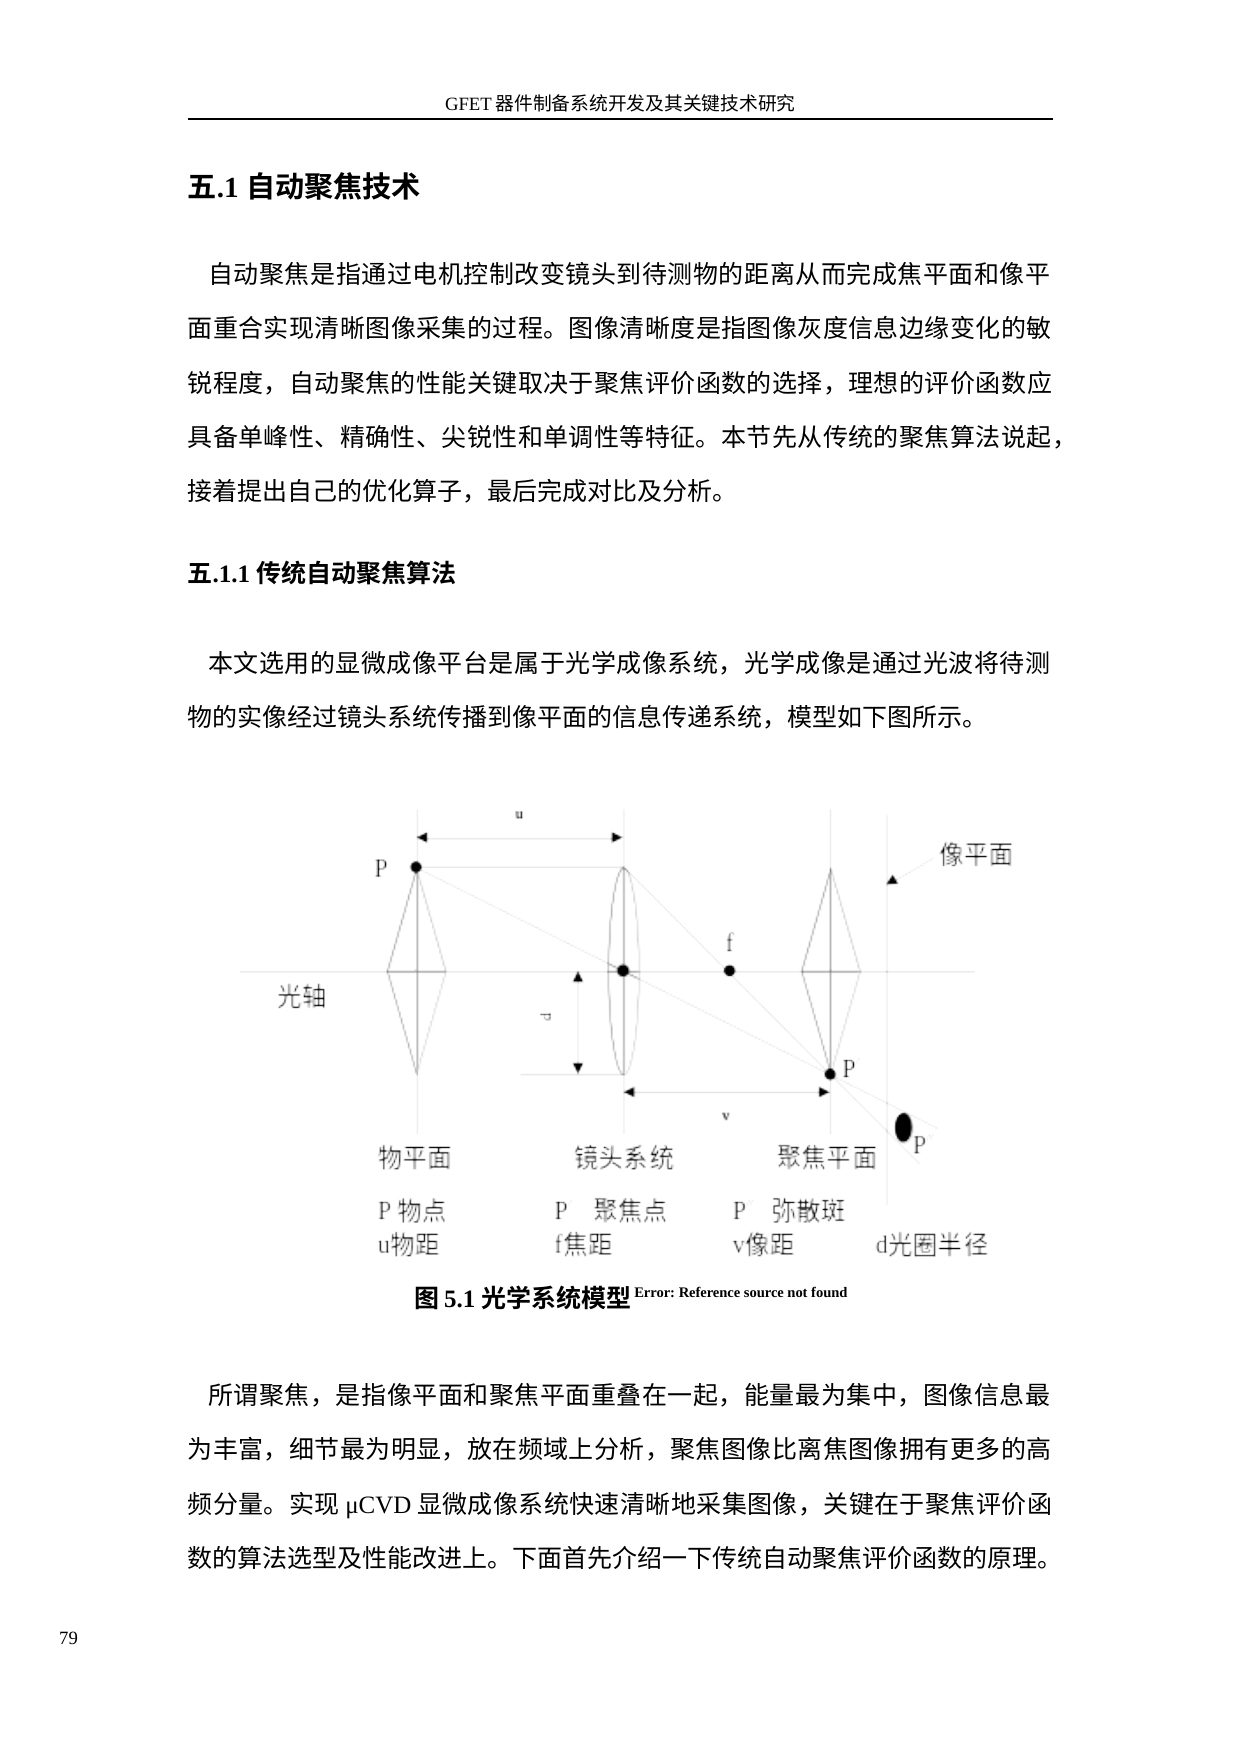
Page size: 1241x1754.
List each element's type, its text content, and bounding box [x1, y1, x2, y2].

text 所谓聚焦，是指像平面和聚焦平面重叠在一起，能量最为集中，图像信息最为丰富，细节最为明显，放在频域上分析，聚焦图像比离焦图像拥有更多的高频分量。实现μCVD显微成像系统快速清晰地采集图像，关键在于聚焦评价函数的算法选型及性能改进上。下面首先介绍一下传统自动聚焦评价函数的原理。 [187, 1376, 1053, 1575]
subtitle 传统自动聚焦算法 [187, 553, 1053, 589]
text 本文选用的显微成像平台是属于光学成像系统，光学成像是通过光波将待测物的实像经过镜头系统传播到像平面的信息传递系统，模型如下图所示。 [187, 643, 1053, 734]
subtitle 自动聚焦技术 [187, 164, 1053, 206]
text 自动聚焦是指通过电机控制改变镜头到待测物的距离从而完成焦平面和像平面重合实现清晰图像采集的过程。图像清晰度是指图像灰度信息边缘变化的敏锐程度，自动聚焦的性能关键取决于聚焦评价函数的选择，理想的评价函数应具备单峰性、精确性、尖锐性和单调性等特征。本节先从传统的聚焦算法说起，接着提出自己的优化算子，最后完成对比及分析。 [187, 254, 1053, 508]
